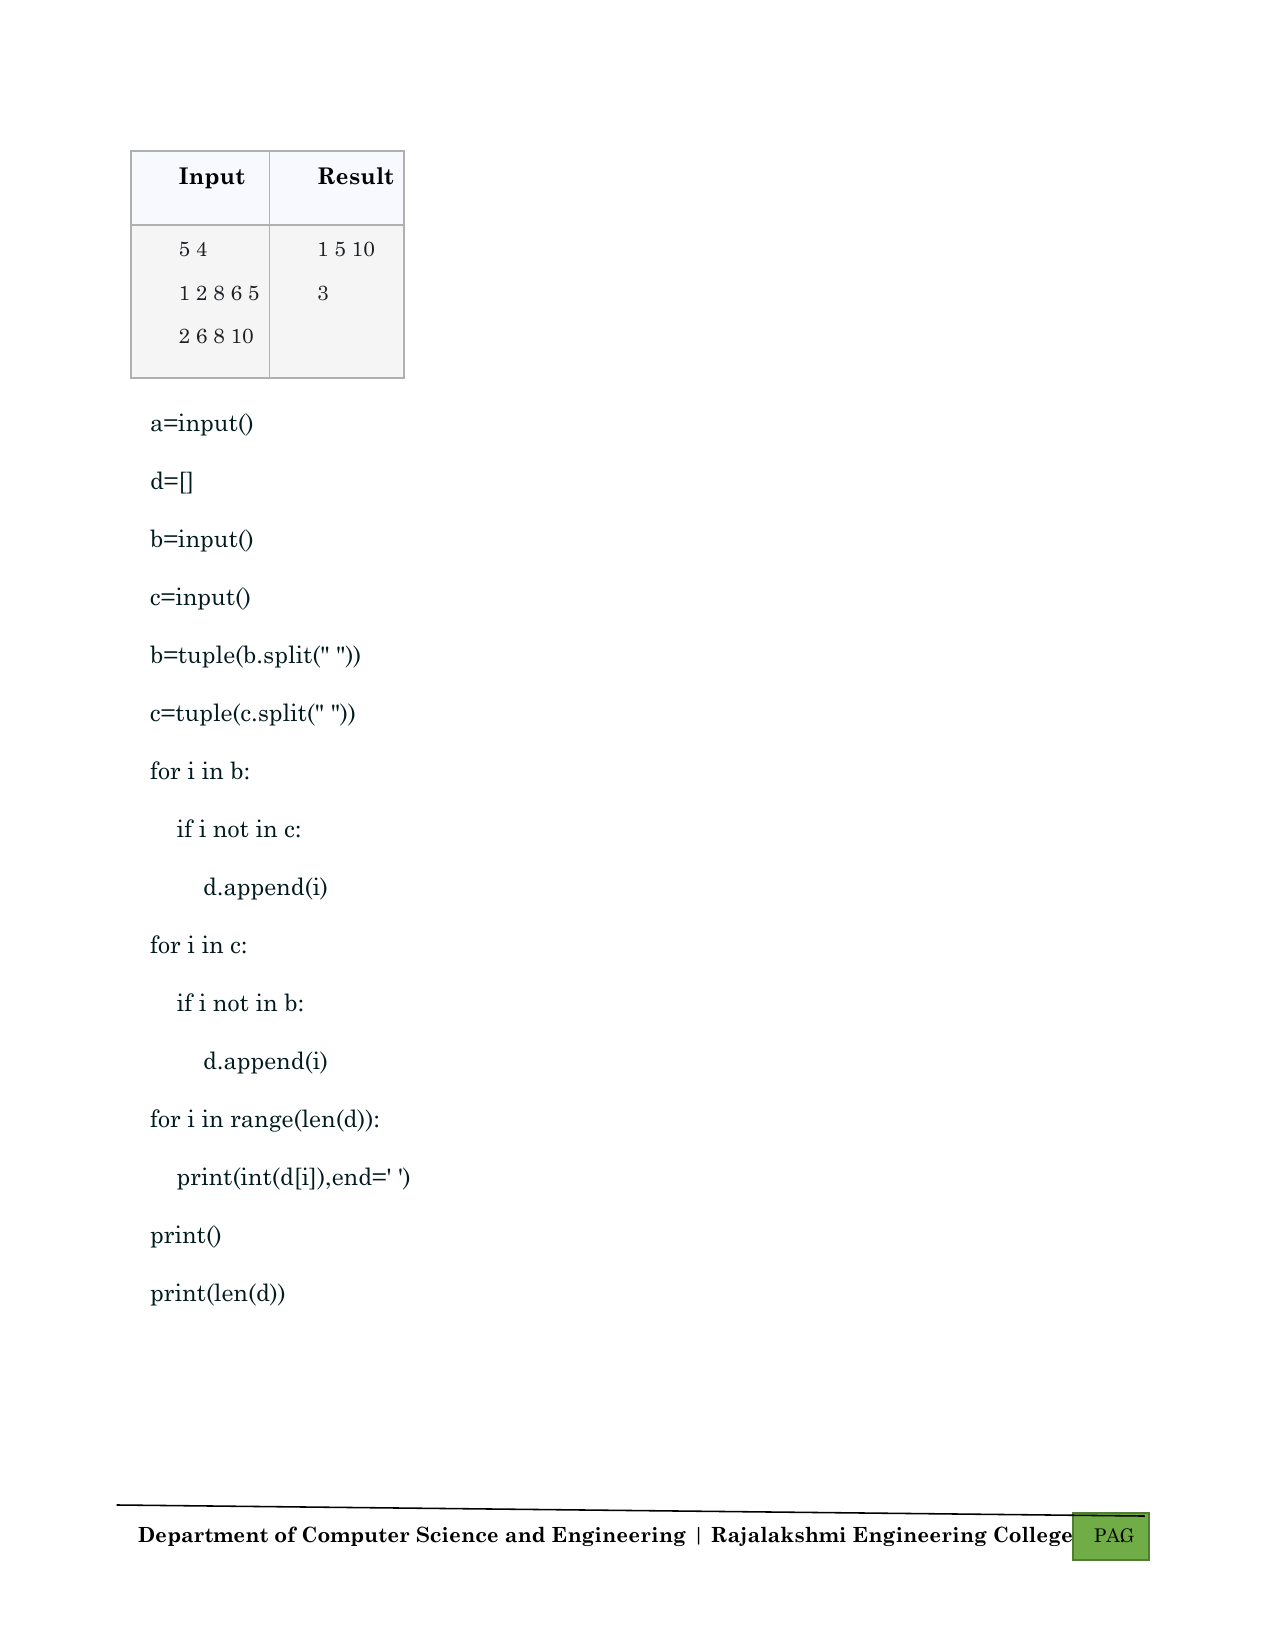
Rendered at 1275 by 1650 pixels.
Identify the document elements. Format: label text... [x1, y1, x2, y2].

text for i in c: [150, 930, 1125, 959]
text d.append(i) [150, 1046, 1125, 1075]
text b=input() [150, 524, 1125, 553]
text print(len(d)) [150, 1278, 1125, 1307]
text print(int(d[i]),end=' ') [150, 1162, 1125, 1191]
text d.append(i) [150, 872, 1125, 901]
text a=input() [150, 408, 1125, 437]
text for i in range(len(d)): [150, 1104, 1125, 1133]
text print() [150, 1220, 1125, 1249]
text d=[] [150, 466, 1125, 495]
text c=input() [150, 582, 1125, 611]
text if i not in c: [150, 814, 1125, 843]
text if i not in b: [150, 988, 1125, 1017]
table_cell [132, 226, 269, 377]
text for i in b: [150, 756, 1125, 785]
text c=tuple(c.split(" ")) [150, 698, 1125, 727]
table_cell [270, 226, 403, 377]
text b=tuple(b.split(" ")) [150, 640, 1125, 669]
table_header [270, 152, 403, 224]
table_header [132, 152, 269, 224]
